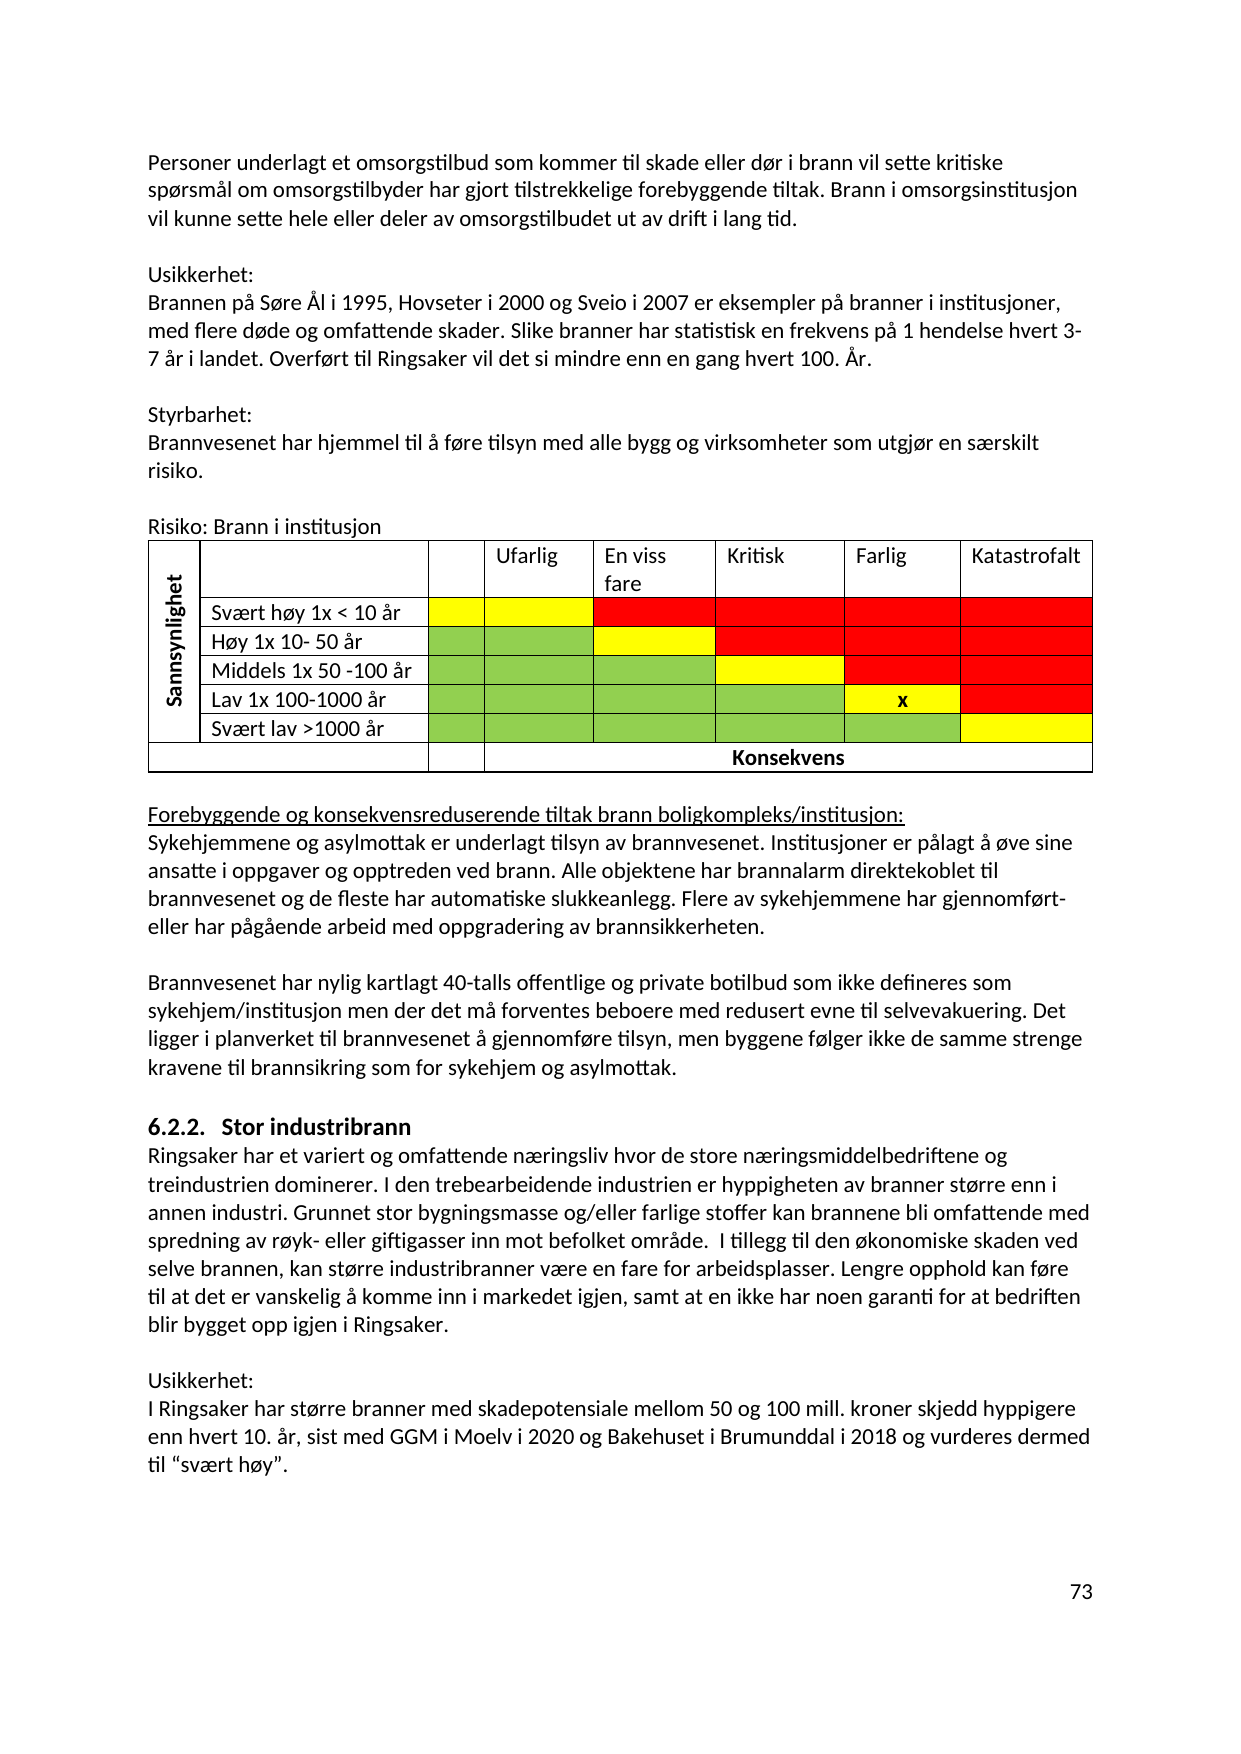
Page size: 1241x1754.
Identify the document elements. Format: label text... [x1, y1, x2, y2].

text I Ringsaker har større branner med skadepotensiale mellom 50 og 100 mill. kroner skjedd hyppigere enn hvert 10. år, sist med GGM i Moelv i 2020 og Bakehuset i Brumunddal i 2018 og vurderes dermed til “svært høy”. [148, 1394, 1093, 1478]
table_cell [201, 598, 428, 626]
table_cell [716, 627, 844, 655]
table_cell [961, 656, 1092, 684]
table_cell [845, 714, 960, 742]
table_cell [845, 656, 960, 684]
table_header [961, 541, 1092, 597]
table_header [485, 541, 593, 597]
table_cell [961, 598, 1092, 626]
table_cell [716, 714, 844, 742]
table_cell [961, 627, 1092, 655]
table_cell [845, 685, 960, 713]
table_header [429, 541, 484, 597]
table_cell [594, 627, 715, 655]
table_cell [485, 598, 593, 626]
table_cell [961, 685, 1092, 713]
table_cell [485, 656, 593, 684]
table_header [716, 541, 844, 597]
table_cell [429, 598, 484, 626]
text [148, 148, 1093, 232]
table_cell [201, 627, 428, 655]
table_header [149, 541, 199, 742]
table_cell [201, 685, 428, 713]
text Sykehjemmene og asylmottak er underlagt tilsyn av brannvesenet. Institusjoner er pålagt å øve sine ansatte i oppgaver og opptreden ved brann. Alle objektene har brannalarm direktekoblet til brannvesenet og de fleste har automatiske slukkeanlegg. Flere av sykehjemmene har gjennomført- eller har pågående arbeid med oppgradering av brannsikkerheten. [148, 828, 1093, 941]
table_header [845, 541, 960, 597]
text Usikkerhet: [148, 1366, 1093, 1394]
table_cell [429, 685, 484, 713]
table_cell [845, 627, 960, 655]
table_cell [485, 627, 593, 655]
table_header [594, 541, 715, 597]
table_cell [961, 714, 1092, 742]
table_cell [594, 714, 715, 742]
text Styrbarhet: [148, 400, 1093, 428]
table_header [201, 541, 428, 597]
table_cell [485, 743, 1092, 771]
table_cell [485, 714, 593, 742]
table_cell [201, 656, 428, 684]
text Brannvesenet har nylig kartlagt 40-talls offentlige og private botilbud som ikke defineres som sykehjem/institusjon men der det må forventes beboere med redusert evne til selvevakuering. Det ligger i planverket til brannvesenet å gjennomføre tilsyn, men byggene følger ikke de samme strenge kravene til brannsikring som for sykehjem og asylmottak. [148, 968, 1093, 1081]
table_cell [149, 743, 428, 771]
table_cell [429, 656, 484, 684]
text Brannvesenet har hjemmel til å føre tilsyn med alle bygg og virksomheter som utgjør en særskilt risiko. [148, 428, 1093, 484]
text Usikkerhet: [148, 260, 1093, 288]
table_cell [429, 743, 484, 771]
text Risiko: Brann i institusjon [148, 512, 1093, 540]
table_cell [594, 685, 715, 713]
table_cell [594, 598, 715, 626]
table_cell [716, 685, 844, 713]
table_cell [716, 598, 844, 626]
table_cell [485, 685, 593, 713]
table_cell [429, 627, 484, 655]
text 6.2.2. Stor industribrann [148, 1111, 1093, 1142]
text Brannen på Søre Ål i 1995, Hovseter i 2000 og Sveio i 2007 er eksempler på branner i institusjoner, med flere døde og omfattende skader. Slike branner har statistisk en frekvens på 1 hendelse hvert 3-7 år i landet. Overført til Ringsaker vil det si mindre enn en gang hvert 100. År. [148, 288, 1093, 372]
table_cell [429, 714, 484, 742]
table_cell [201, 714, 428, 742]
text Ringsaker har et variert og omfattende næringsliv hvor de store næringsmiddelbedriftene og treindustrien dominerer. I den trebearbeidende industrien er hyppigheten av branner større enn i annen industri. Grunnet stor bygningsmasse og/eller farlige stoffer kan brannene bli omfattende med spredning av røyk- eller giftigasser inn mot befolket område. I tillegg til den økonomiske skaden ved selve brannen, kan større industribranner være en fare for arbeidsplasser. Lengre opphold kan føre til at det er vanskelig å komme inn i markedet igjen, samt at en ikke har noen garanti for at bedriften blir bygget opp igjen i Ringsaker. [148, 1142, 1093, 1338]
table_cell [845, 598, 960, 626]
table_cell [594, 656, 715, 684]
text Forebyggende og konsekvensreduserende tiltak brann boligkompleks/institusjon: [148, 800, 1093, 828]
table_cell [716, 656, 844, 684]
